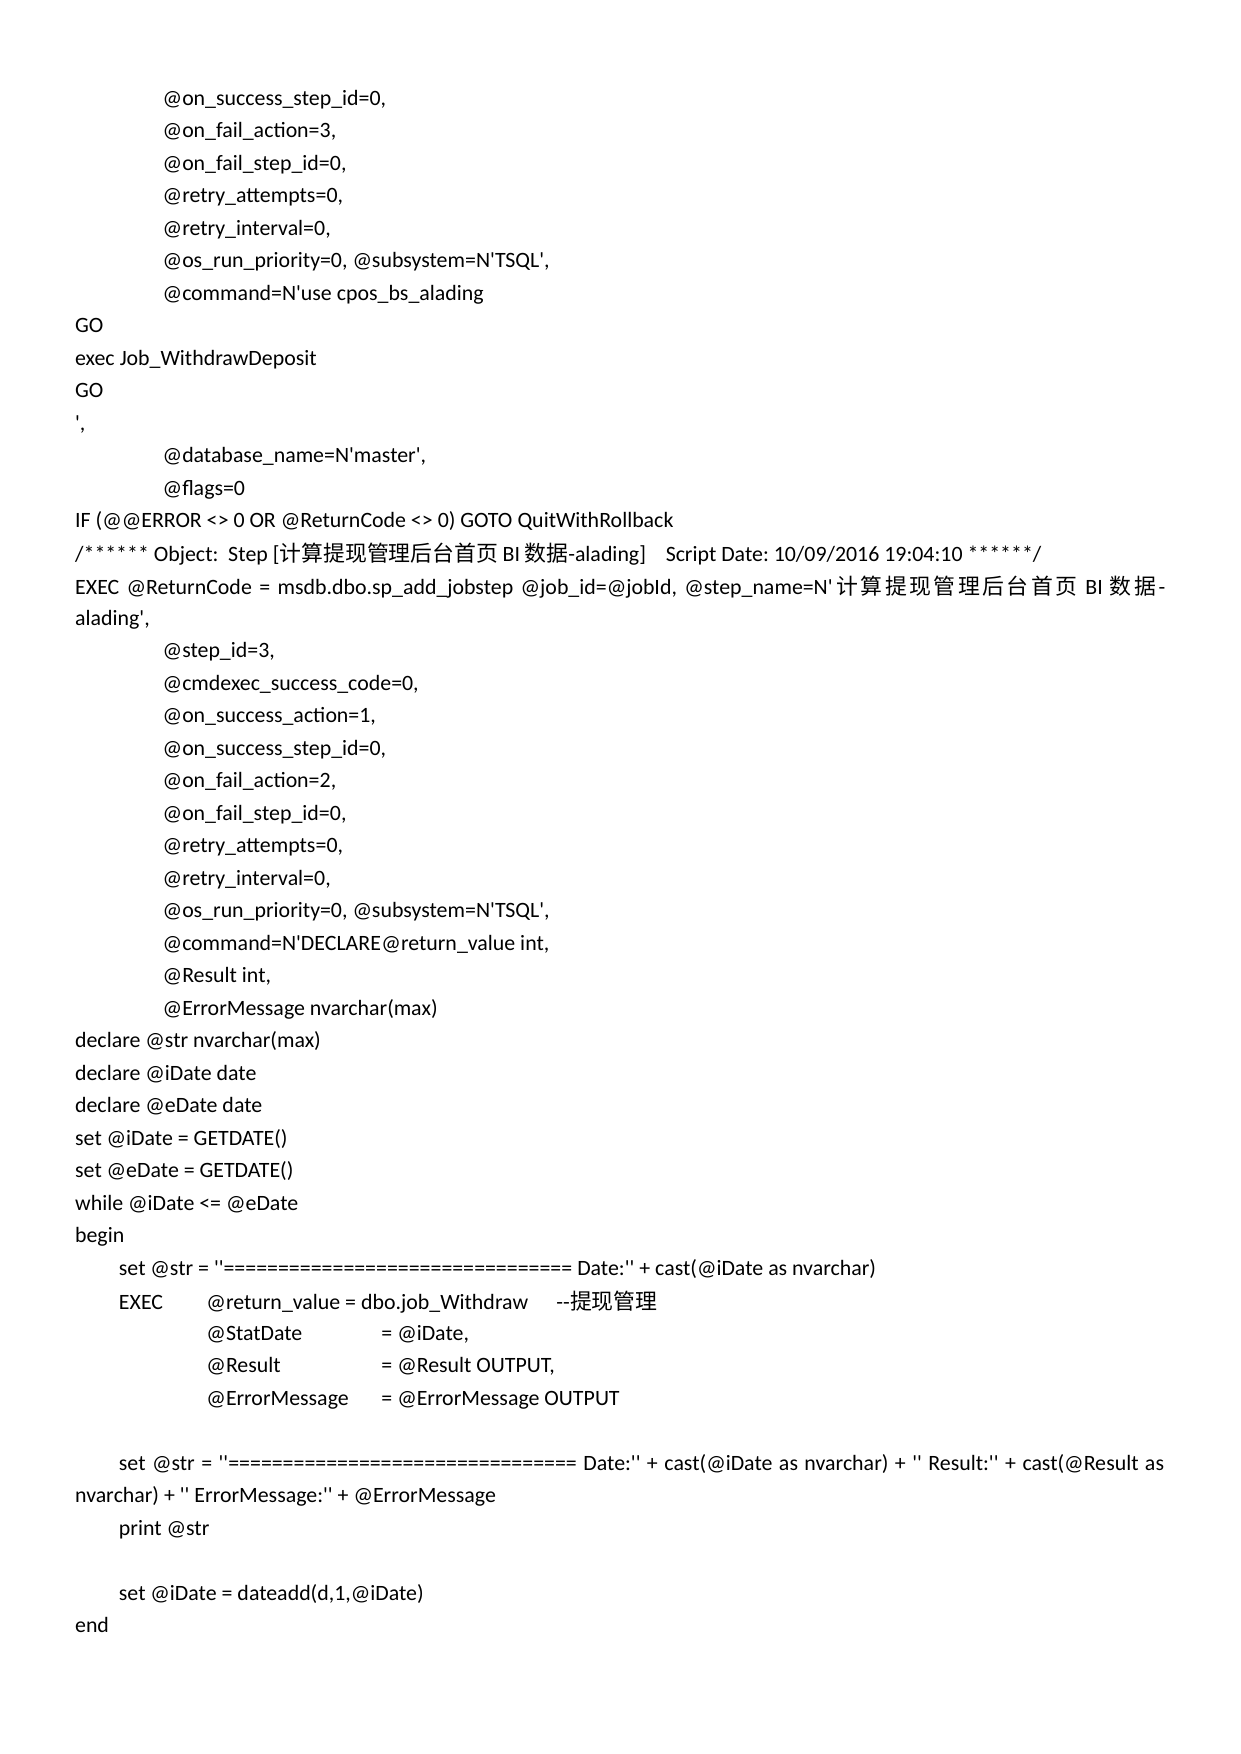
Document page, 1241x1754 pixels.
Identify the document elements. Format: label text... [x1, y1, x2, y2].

text @on_fail_action=2, [75, 763, 1165, 796]
text GO [75, 308, 1165, 341]
text @on_fail_step_id=0, [75, 796, 1165, 828]
text set @str = ''================================ Date:'' + cast(@iDate as nvarchar) + '' Result:'' + cast(@Result as nvarchar) + '' ErrorMessage:'' + @ErrorMessage [75, 1446, 1165, 1511]
text @retry_attempts=0, [75, 828, 1165, 861]
text @on_success_step_id=0, [75, 731, 1165, 763]
text begin [75, 1218, 1165, 1251]
text @on_success_action=1, [75, 698, 1165, 731]
text @flags=0 [75, 471, 1165, 503]
text /****** Object: Step [计算提现管理后台首页BI数据-alading] Script Date: 10/09/2016 19:04:10 ******/ [75, 536, 1165, 568]
text @retry_interval=0, [75, 211, 1165, 243]
text @StatDate = @iDate, [75, 1316, 1165, 1348]
text @cmdexec_success_code=0, [75, 666, 1165, 698]
text @on_success_step_id=0, [75, 81, 1165, 113]
text EXEC @return_value = dbo.job_Withdraw --提现管理 [75, 1283, 1165, 1316]
text @on_fail_step_id=0, [75, 146, 1165, 178]
text @ErrorMessage = @ErrorMessage OUTPUT [75, 1381, 1165, 1413]
text set @eDate = GETDATE() [75, 1153, 1165, 1186]
text declare @str nvarchar(max) [75, 1023, 1165, 1056]
text @Result int, [75, 958, 1165, 991]
text @retry_interval=0, [75, 861, 1165, 893]
text declare @eDate date [75, 1088, 1165, 1121]
text exec Job_WithdrawDeposit [75, 341, 1165, 373]
text set @iDate = dateadd(d,1,@iDate) [75, 1576, 1165, 1608]
text @Result = @Result OUTPUT, [75, 1348, 1165, 1381]
text set @str = ''================================ Date:'' + cast(@iDate as nvarchar) [75, 1251, 1165, 1283]
text @os_run_priority=0, @subsystem=N'TSQL', [75, 893, 1165, 926]
text declare @iDate date [75, 1056, 1165, 1088]
text @os_run_priority=0, @subsystem=N'TSQL', [75, 243, 1165, 276]
text set @iDate = GETDATE() [75, 1121, 1165, 1153]
text @step_id=3, [75, 633, 1165, 666]
text GO [75, 373, 1165, 406]
text @on_fail_action=3, [75, 113, 1165, 146]
text @command=N'DECLARE @return_value int, [75, 926, 1165, 958]
text @command=N'use cpos_bs_alading [75, 276, 1165, 308]
text @retry_attempts=0, [75, 178, 1165, 211]
text while @iDate <= @eDate [75, 1186, 1165, 1218]
text IF (@@ERROR <> 0 OR @ReturnCode <> 0) GOTO QuitWithRollback [75, 503, 1165, 536]
text print @str [75, 1511, 1165, 1543]
text ', [75, 406, 1165, 438]
text end [75, 1608, 1165, 1641]
text @database_name=N'master', [75, 438, 1165, 471]
text EXEC @ReturnCode = msdb.dbo.sp_add_jobstep @job_id=@jobId, @step_name=N'计算提现管理后台首页BI数据-alading', [75, 568, 1165, 633]
text @ErrorMessage nvarchar(max) [75, 991, 1165, 1023]
